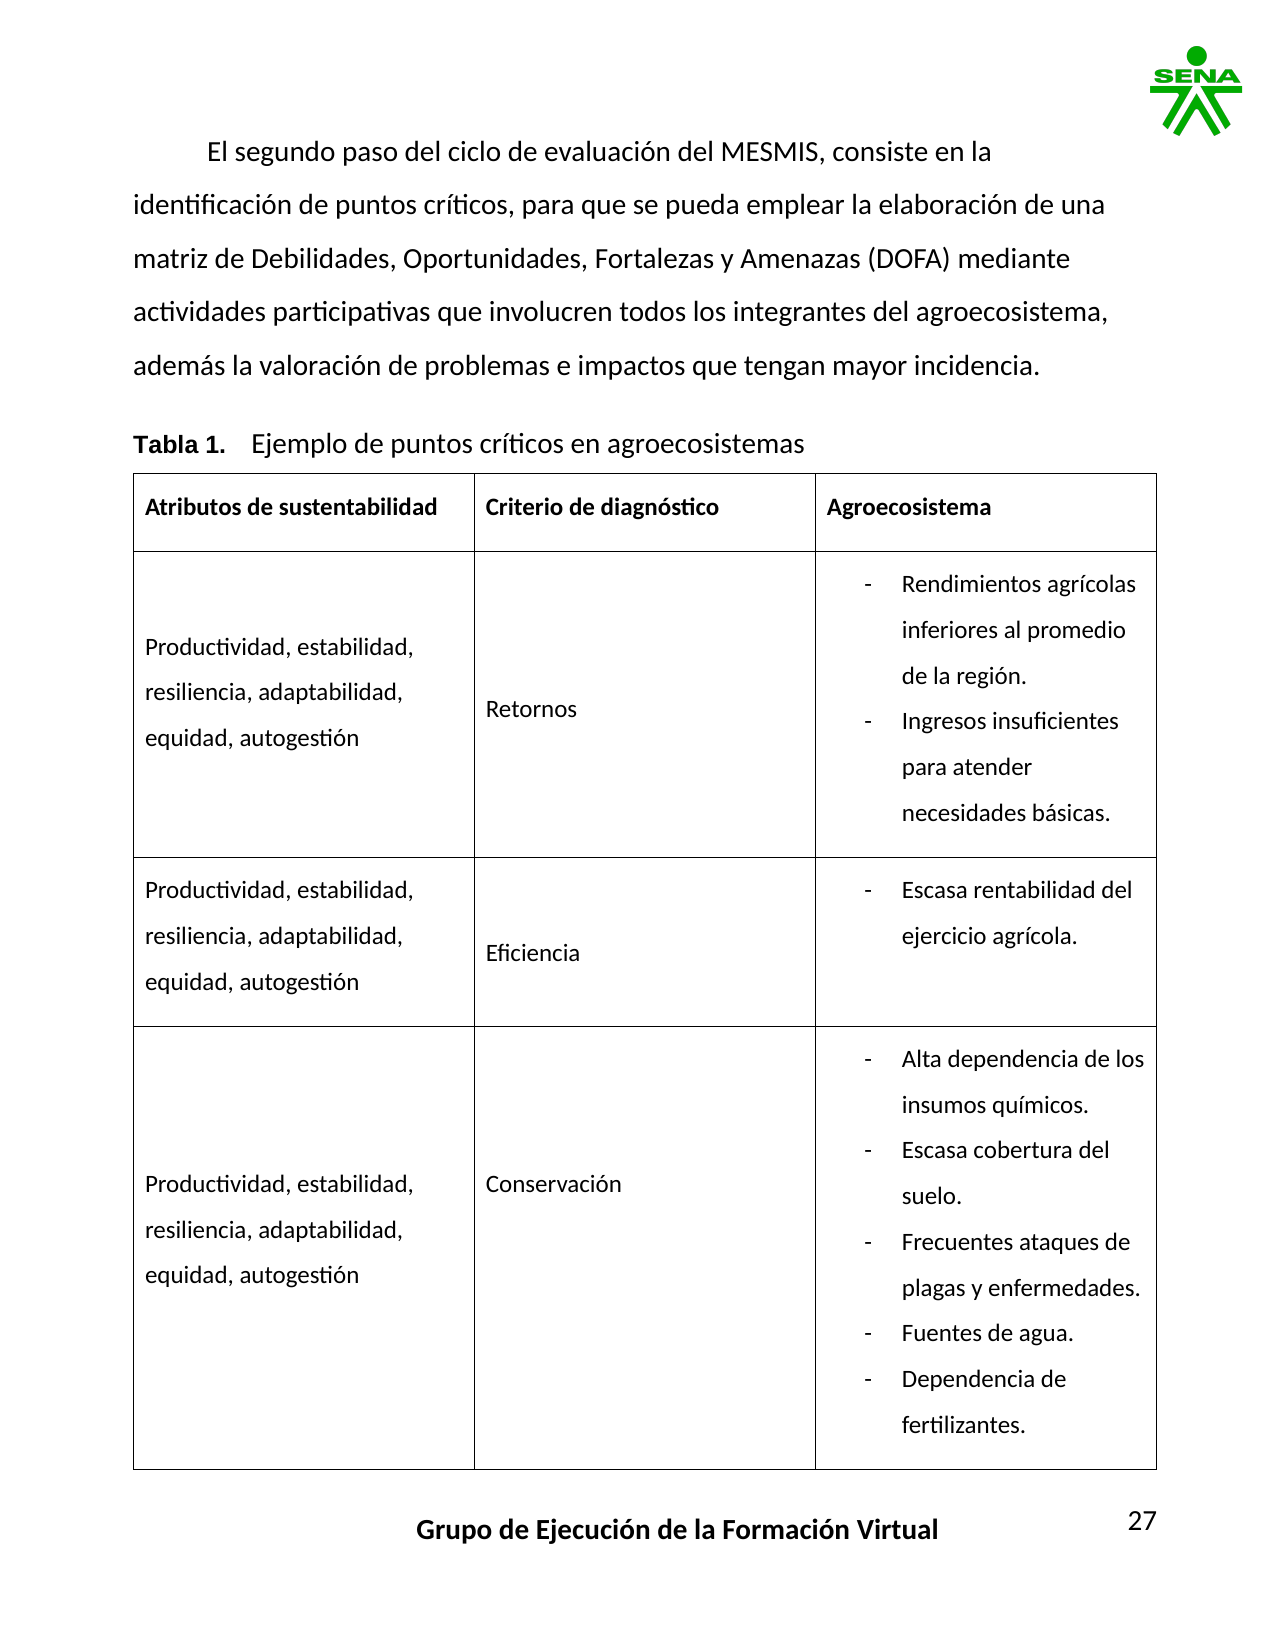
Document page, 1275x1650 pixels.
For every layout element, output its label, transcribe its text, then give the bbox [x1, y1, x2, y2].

text El segundo paso del ciclo de evaluación del MESMIS, consiste en la identificación de puntos críticos, para que se pueda emplear la elaboración de una matriz de Debilidades, Oportunidades, Fortalezas y Amenazas (DOFA) mediante actividades participativas que involucren todos los integrantes del agroecosistema, además la valoración de problemas e impactos que tengan mayor incidencia. [133, 133, 1157, 382]
picture [1150, 46, 1243, 136]
table_cell Productividad, estabilidad, resiliencia, adaptabilidad, equidad, autogestión [134, 1027, 474, 1469]
table_cell Productividad, estabilidad, resiliencia, adaptabilidad, equidad, autogestión [134, 858, 474, 1026]
table_cell Conservación [475, 1027, 815, 1469]
table_cell Alta dependencia de los insumos químicos. Escasa cobertura del suelo. Frecuentes ataques de plagas y enfermedades. Fuentes de agua. Dependencia de fertilizantes. [816, 1027, 1156, 1469]
text Ejemplo de puntos críticos en agroecosistemas [133, 425, 1157, 461]
table_header Atributos de sustentabilidad [134, 474, 474, 551]
table_cell Rendimientos agrícolas inferiores al promedio de la región. Ingresos insuficientes para atender necesidades básicas. [816, 552, 1156, 857]
table_cell Eficiencia [475, 858, 815, 1026]
table_cell Retornos [475, 552, 815, 857]
table_header Agroecosistema [816, 474, 1156, 551]
table_cell Productividad, estabilidad, resiliencia, adaptabilidad, equidad, autogestión [134, 552, 474, 857]
table_cell Escasa rentabilidad del ejercicio agrícola. [816, 858, 1156, 1026]
table_header Criterio de diagnóstico [475, 474, 815, 551]
